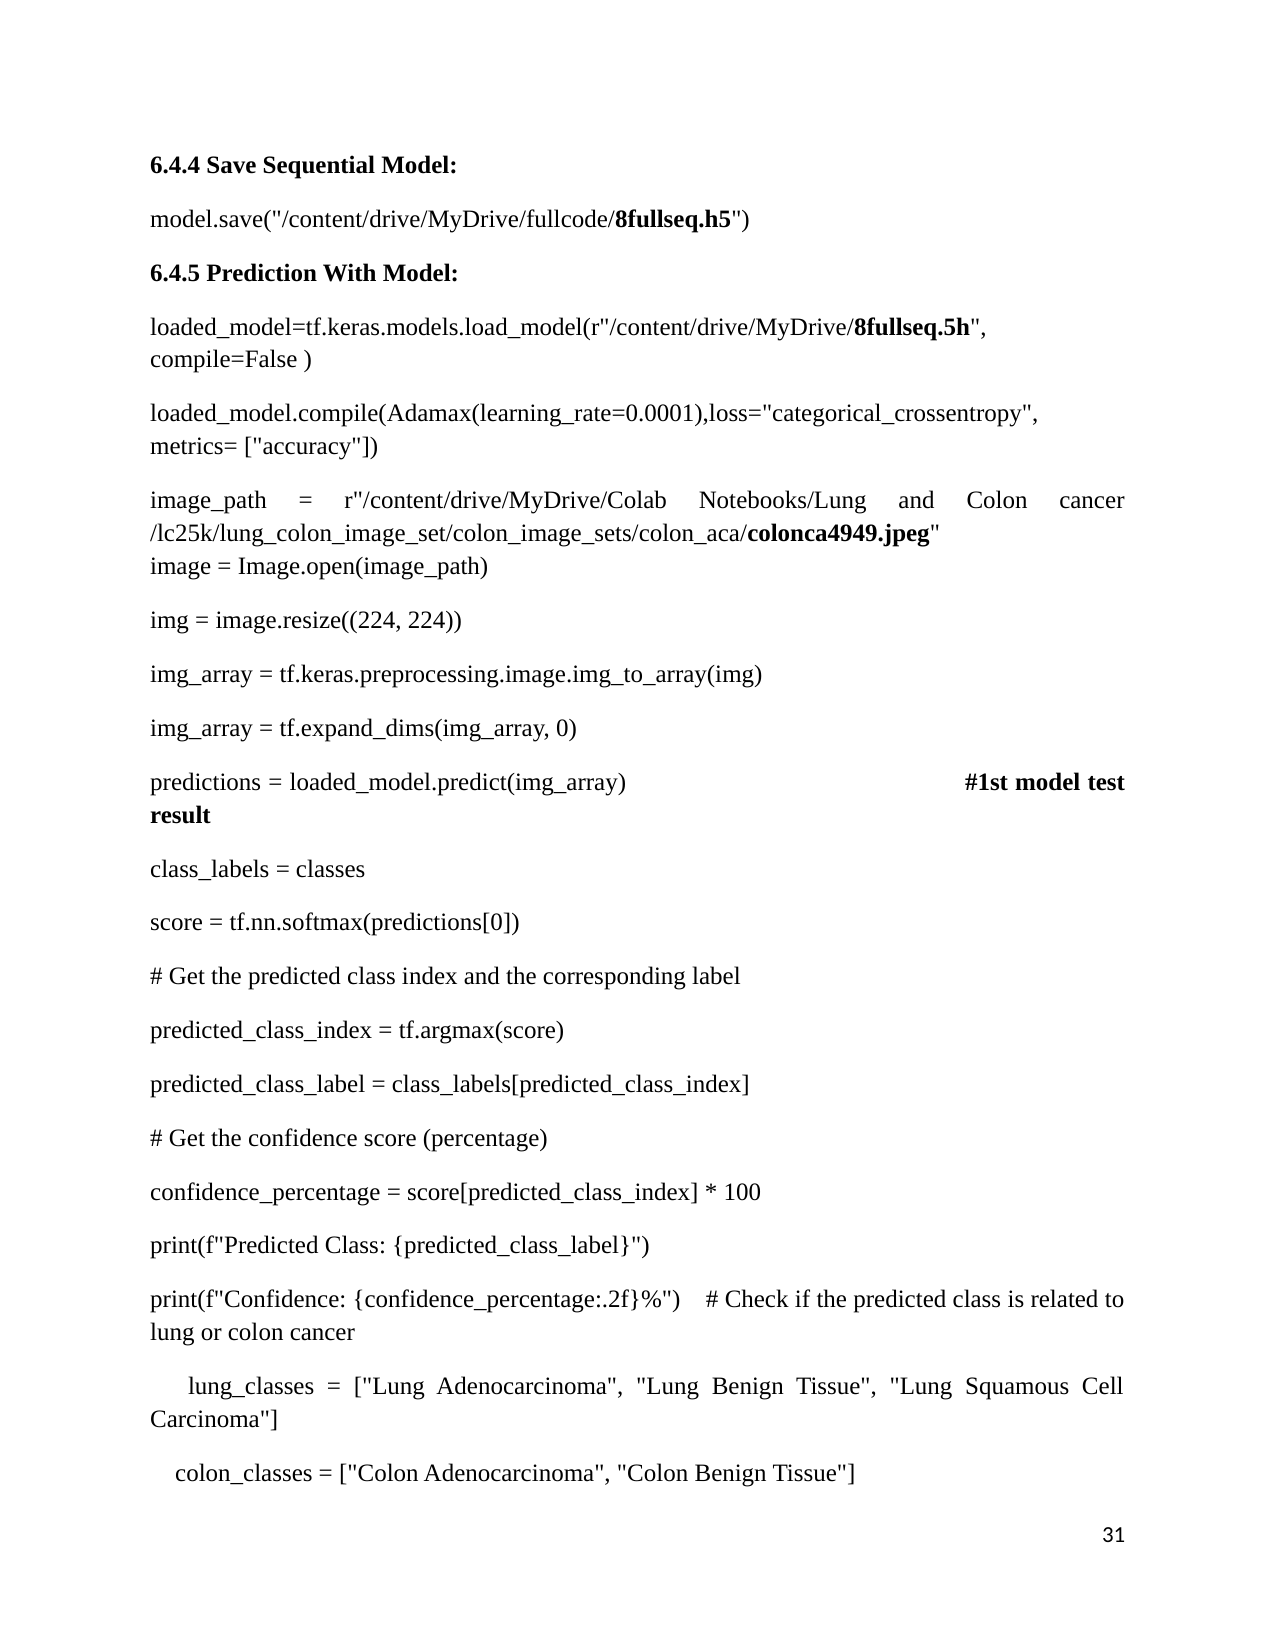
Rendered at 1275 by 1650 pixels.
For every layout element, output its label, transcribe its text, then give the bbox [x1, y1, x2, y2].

text loaded_model.compile(Adamax(learning_rate=0.0001),loss="categorical_crossentropy", metrics= ["accuracy"]) [150, 398, 1125, 460]
text predicted_class_index = tf.argmax(score) [150, 1015, 1125, 1044]
text colon_classes = ["Colon Adenocarcinoma", "Colon Benign Tissue"] [150, 1458, 1125, 1487]
text model.save("/content/drive/MyDrive/fullcode/8fullseq.h5") [150, 204, 1125, 233]
text print(f"Predicted Class: {predicted_class_label}") [150, 1231, 1125, 1259]
text img_array = tf.keras.preprocessing.image.img_to_array(img) [150, 659, 1125, 688]
text class_labels = classes [150, 854, 1125, 882]
text loaded_model=tf.keras.models.load_model(r"/content/drive/MyDrive/8fullseq.5h", compile=False ) [150, 312, 1125, 373]
text confidence_percentage = score[predicted_class_index] * 100 [150, 1177, 1125, 1206]
text print(f"Confidence: {confidence_percentage:.2f}%") # Check if the predicted class is related to lung or colon cancer [150, 1284, 1125, 1346]
text # Get the predicted class index and the corresponding label [150, 961, 1125, 990]
text img_array = tf.expand_dims(img_array, 0) [150, 713, 1125, 742]
text score = tf.nn.softmax(predictions[0]) [150, 907, 1125, 936]
text 6.4.4 Save Sequential Model: [150, 150, 1125, 179]
text img = image.resize((224, 224)) [150, 605, 1125, 634]
text lung_classes = ["Lung Adenocarcinoma", "Lung Benign Tissue", "Lung Squamous Cell Carcinoma"] [150, 1371, 1125, 1433]
text 6.4.5 Prediction With Model: [150, 258, 1125, 286]
text image_path = r"/content/drive/MyDrive/Colab Notebooks/Lung and Colon cancer /lc25k/lung_colon_image_set/colon_image_sets/colon_aca/colonca4949.jpeg" image = Image.open(image_path) [150, 485, 1125, 580]
text predicted_class_label = class_labels[predicted_class_index] [150, 1069, 1125, 1098]
text # Get the confidence score (percentage) [150, 1123, 1125, 1152]
text predictions = loaded_model.predict(img_array) #1st model test result [150, 767, 1125, 828]
